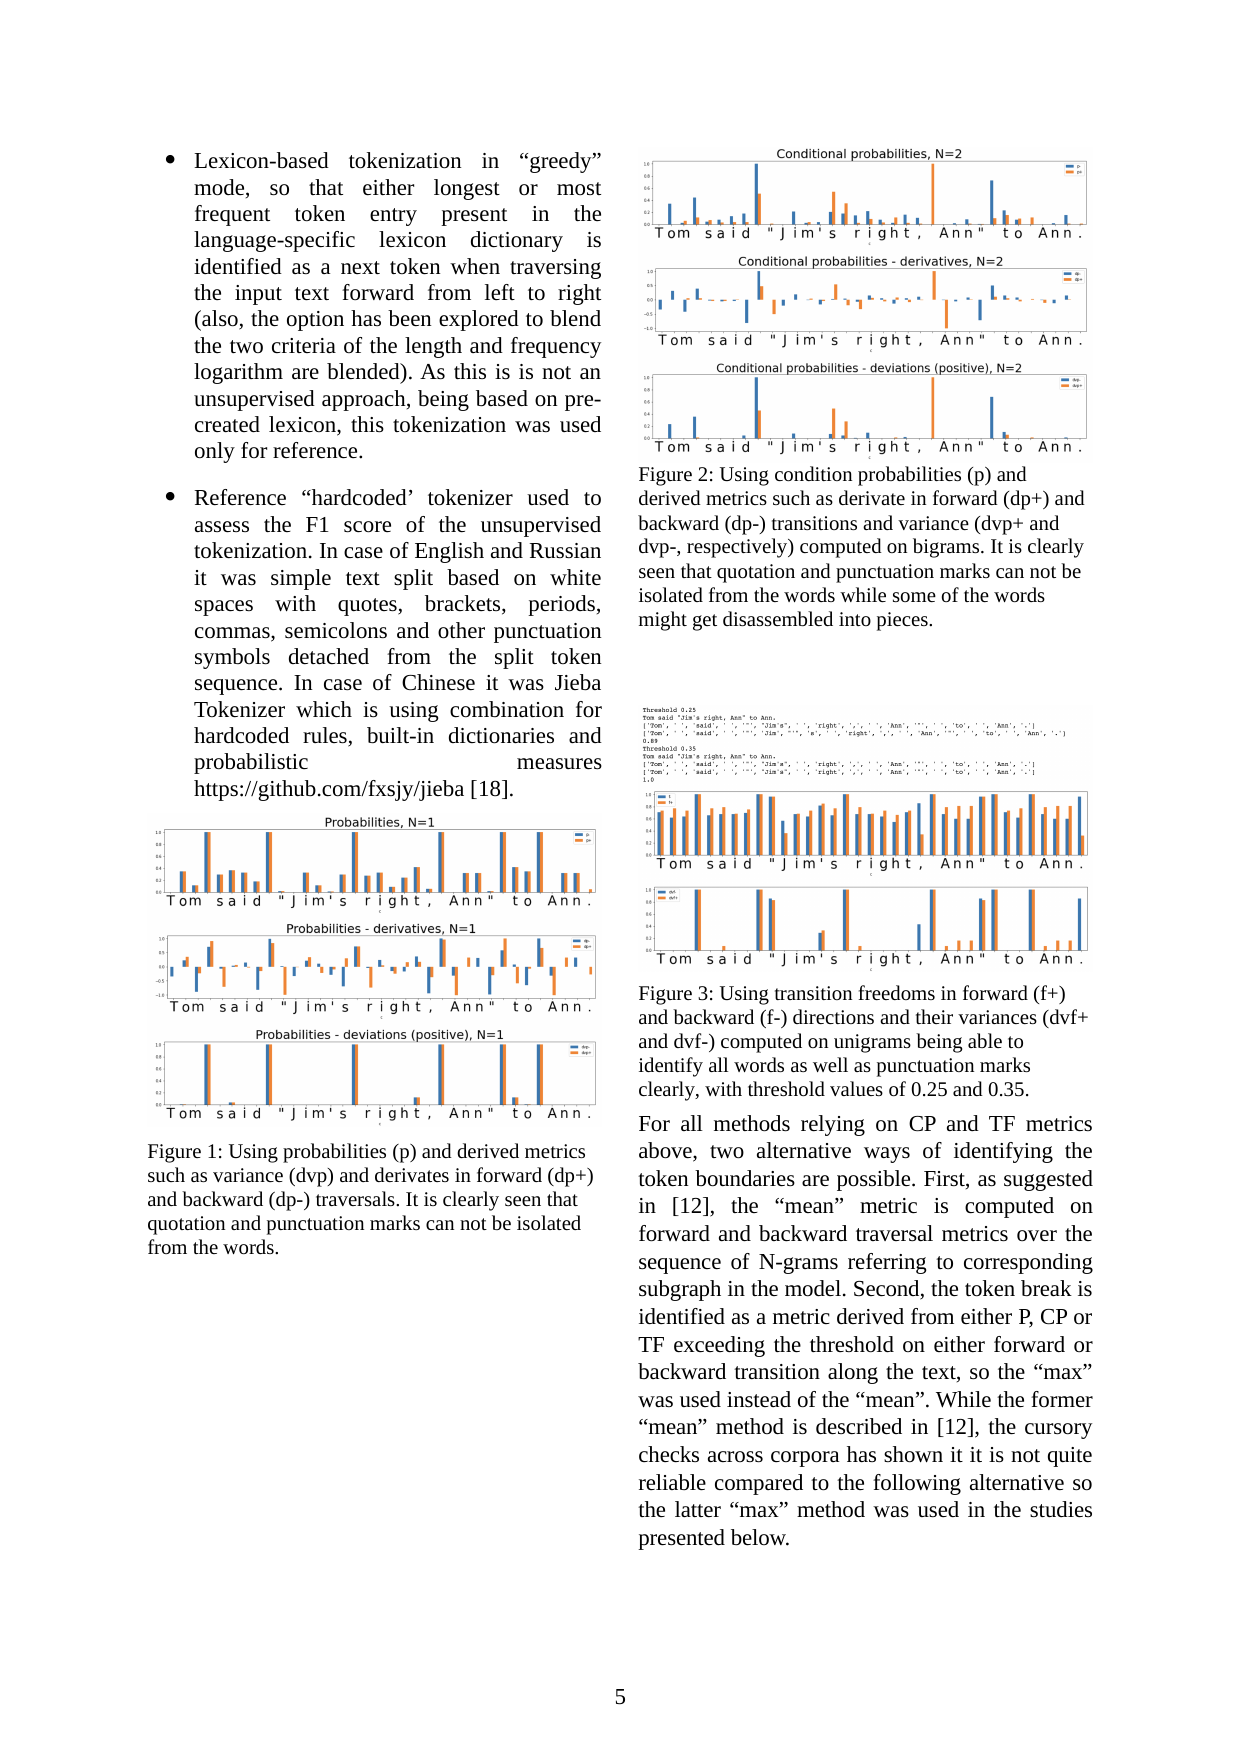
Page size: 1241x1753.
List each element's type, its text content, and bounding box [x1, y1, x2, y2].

list Lexicon-based tokenization in “greedy” mode, so that either longest or most frequent token entry present in the language-specific lexicon dictionary is identified as a next token when traversing the input text forward from left to right (also, the option has been explored to blend the two criteria of the length and frequency logarithm are blended). As this is is not an unsupervised approach, being based on pre-created lexicon, this tokenization was used only for reference. [166, 147, 602, 464]
text Figure 3: Using transition freedoms in forward (f+) and backward (f-) directions and their variances (dvf+ and dvf-) computed on unigrams being able to identify all words as well as punctuation marks clearly, with threshold values of 0.25 and 0.35. [638, 972, 1093, 1101]
picture [638, 147, 1094, 463]
text Figure 1: Using probabilities (p) and derived metrics such as variance (dvp) and derivates in forward (dp+) and backward (dp-) traversals. It is clearly seen that quotation and punctuation marks can not be isolated from the words. [147, 1127, 602, 1259]
picture [147, 813, 603, 1127]
text Figure 2: Using condition probabilities (p) and derived metrics such as derivate in forward (dp+) and backward (dp-) transitions and variance (dvp+ and dvp-, respectively) computed on bigrams. It is clearly seen that quotation and punctuation marks can not be isolated from the words while some of the words might get disassembled into pieces. [638, 463, 1093, 631]
text For all methods relying on CP and TF metrics above, two alternative ways of identifying the token boundaries are possible. First, as suggested in [12], the “mean” metric is computed on forward and backward traversal metrics over the sequence of N-grams referring to corresponding subgraph in the model. Second, the token break is identified as a metric derived from either P, CP or TF exceeding the threshold on either forward or backward transition along the text, so the “max” was used instead of the “mean”. While the former “mean” method is described in [12], the cursory checks across corpora has shown it it is not quite reliable compared to the following alternative so the latter “max” method was used in the studies presented below. [638, 1110, 1093, 1550]
list Reference “hardcoded’ tokenizer used to assess the F1 score of the unsupervised tokenization. In case of English and Russian it was simple text split based on white spaces with quotes, brackets, periods, commas, semicolons and other punctuation symbols detached from the split token sequence. In case of Chinese it was Jieba Tokenizer which is using combination for hardcoded rules, built-in dictionaries and probabilistic measures https://github.com/fxsjy/jieba [18]. [166, 484, 602, 801]
picture [638, 705, 1094, 972]
